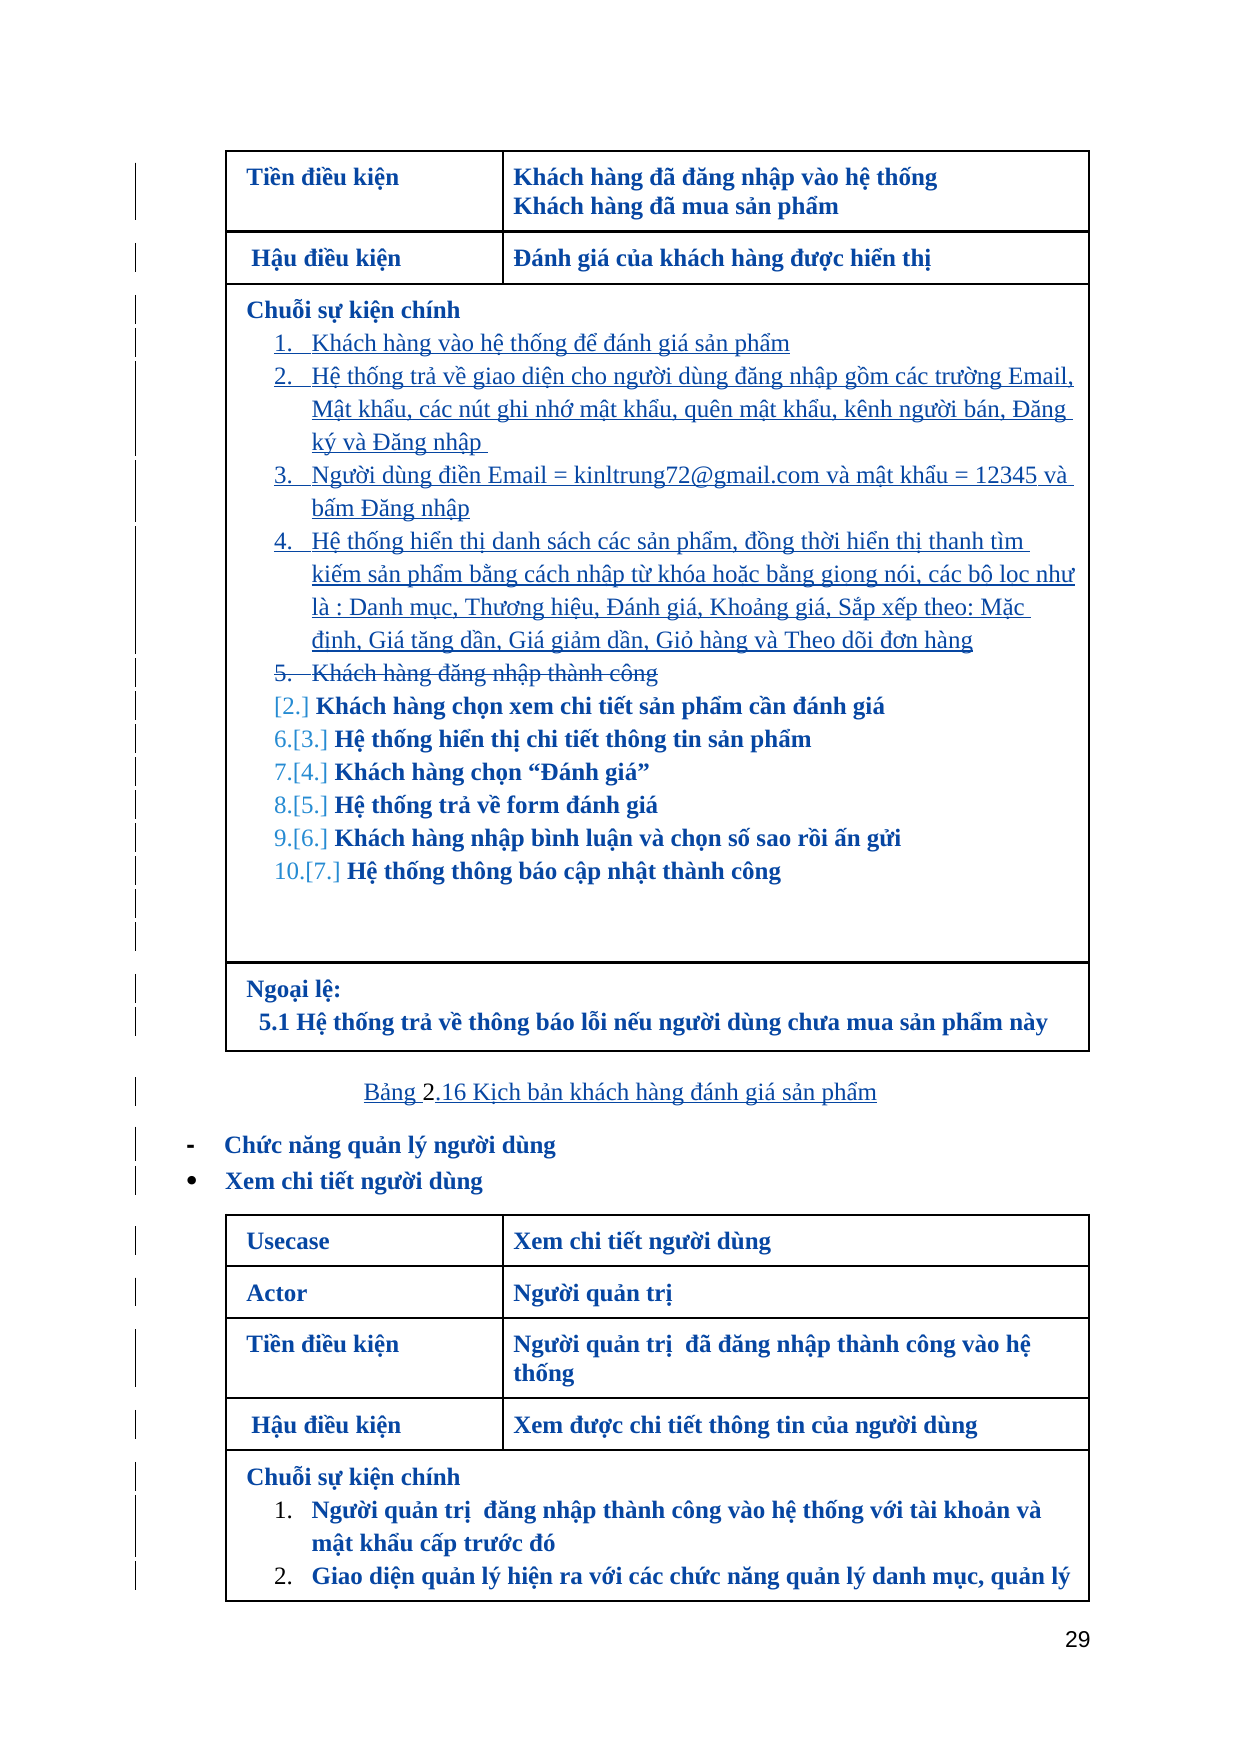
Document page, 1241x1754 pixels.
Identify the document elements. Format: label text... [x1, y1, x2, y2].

table_cell Khách hàng đã đăng nhập vào hệ thống Khách hàng đã mua sản phẩm [504, 152, 1088, 230]
text 2 [150, 1077, 1090, 1106]
table_cell Hậu điều kiện [227, 233, 502, 282]
table_cell Ngoại lệ: 5.1 Hệ thống trả về thông báo lỗi nếu người dùng chưa mua sản phẩm này [227, 964, 1088, 1050]
table_cell Người quản trị đã đăng nhập thành công vào hệ thống [504, 1319, 1088, 1397]
table_cell Chuỗi sự kiện chính Khách hàng chọn xem chi tiết sản phẩm cần đánh giá Hệ thống hiển thị chi tiết thông tin sản phẩm Khách hàng chọn “Đánh giá” Hệ thống trả về form đánh giá Khách hàng nhập bình luận và chọn số sao rồi ấn gửi Hệ thống thông báo cập nhật thành công [227, 285, 1088, 961]
table_cell Tiền điều kiện [227, 152, 502, 230]
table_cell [227, 1451, 1088, 1600]
table_header Xem chi tiết người dùng [504, 1216, 1088, 1265]
table_cell Actor [227, 1267, 502, 1317]
table_cell Xem được chi tiết thông tin của người dùng [504, 1399, 1088, 1449]
list Xem chi tiết người dùng [187, 1166, 1090, 1194]
table_cell Đánh giá của khách hàng được hiển thị [504, 233, 1088, 282]
table_cell Tiền điều kiện [227, 1319, 502, 1397]
table_cell Người quản trị [504, 1267, 1088, 1317]
table_cell Hậu điều kiện [227, 1399, 502, 1449]
table_header Usecase [227, 1216, 502, 1265]
list Chức năng quản lý người dùng [186, 1127, 1090, 1161]
